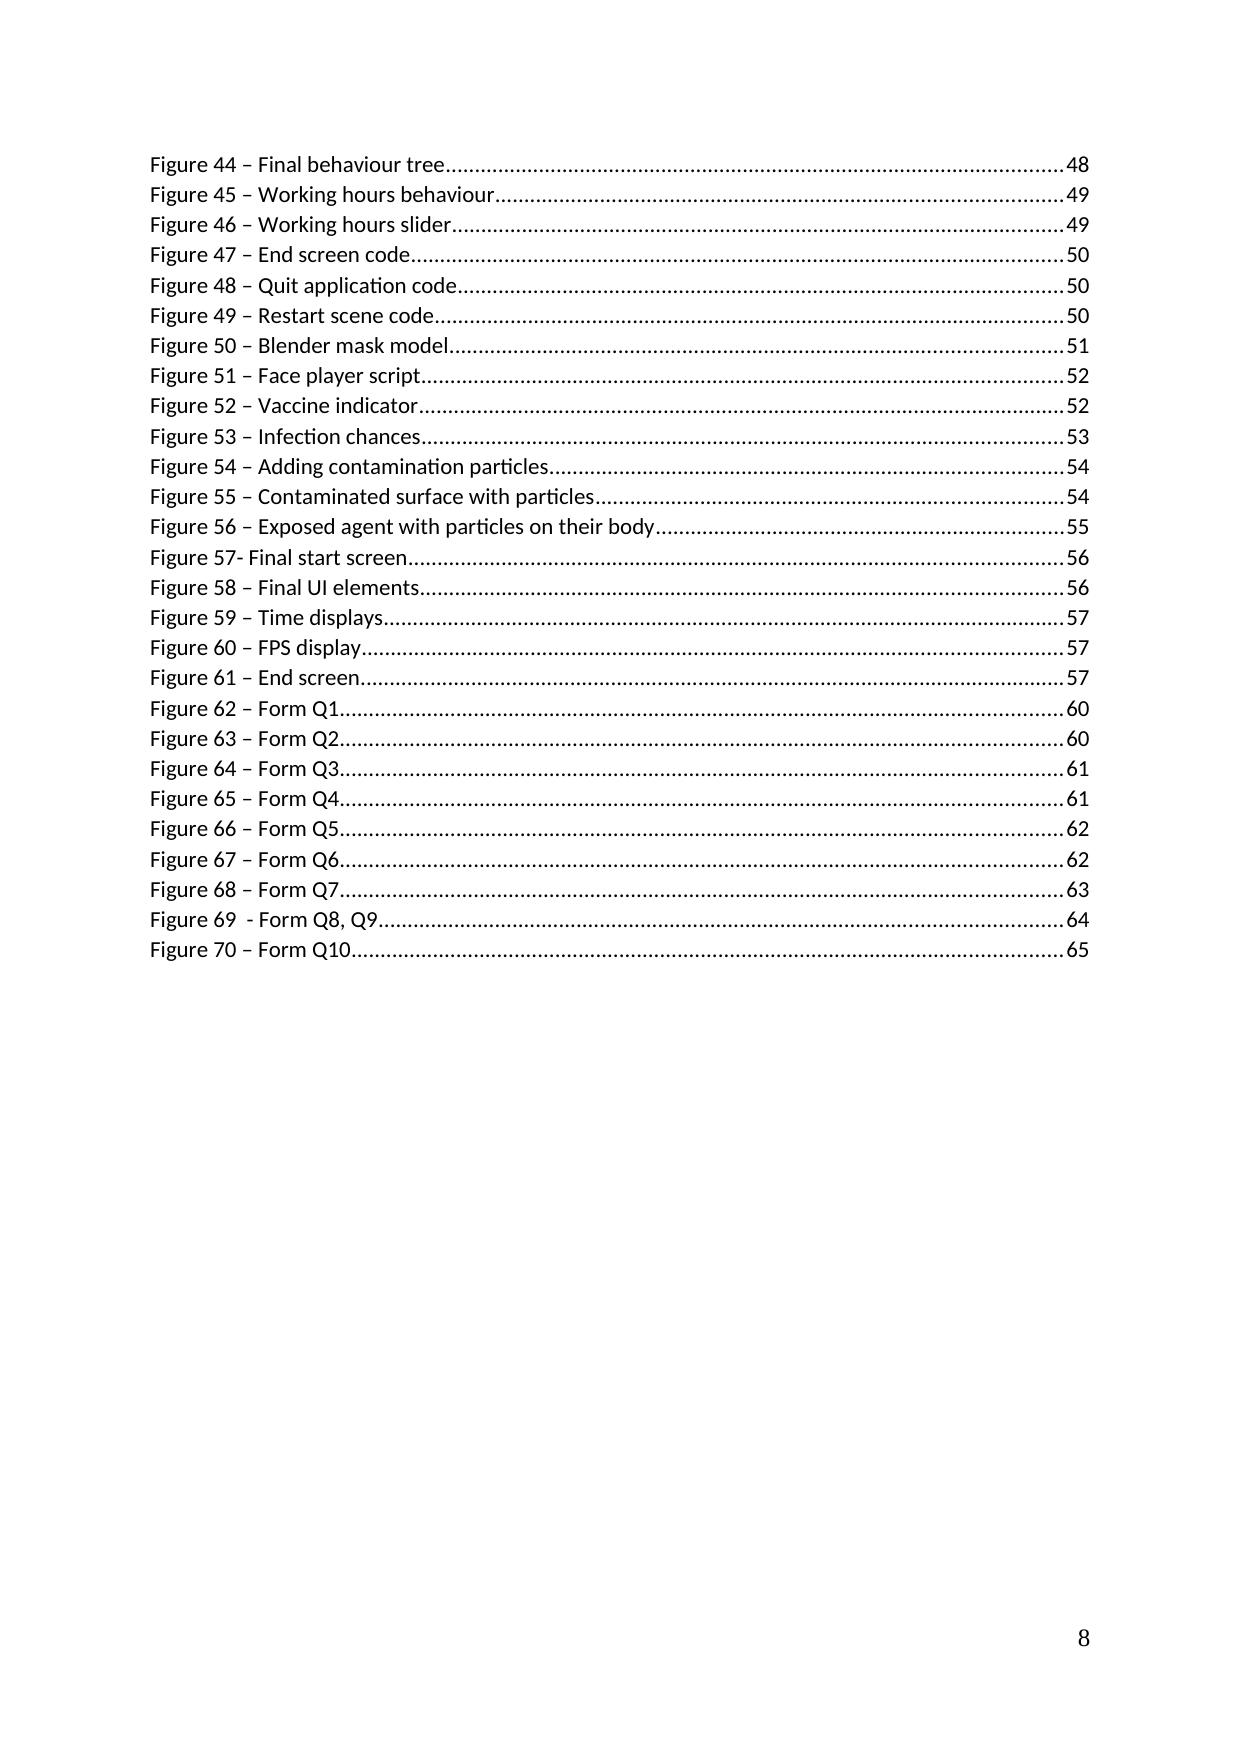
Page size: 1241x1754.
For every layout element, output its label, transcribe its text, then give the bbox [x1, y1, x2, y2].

text Figure 70 – Form Q10 65 [150, 935, 1090, 963]
text Figure 49 – Restart scene code 50 [150, 301, 1090, 329]
text Figure 52 – Vaccine indicator 52 [150, 392, 1090, 420]
text Figure 58 – Final UI elements 56 [150, 573, 1090, 601]
text Figure 66 – Form Q5 62 [150, 814, 1090, 843]
text Figure 65 – Form Q4 61 [150, 784, 1090, 812]
text Figure 51 – Face player script 52 [150, 361, 1090, 389]
text Figure 57- Final start screen 56 [150, 543, 1090, 571]
text Figure 69 - Form Q8, Q9 64 [150, 905, 1090, 933]
text Figure 64 – Form Q3 61 [150, 754, 1090, 782]
text Figure 45 – Working hours behaviour 49 [150, 180, 1090, 208]
text Figure 62 – Form Q1 60 [150, 694, 1090, 722]
text Figure 48 – Quit application code 50 [150, 271, 1090, 299]
text Figure 46 – Working hours slider 49 [150, 210, 1090, 238]
text Figure 44 – Final behaviour tree 48 [150, 150, 1090, 178]
text Figure 61 – End screen 57 [150, 663, 1090, 692]
text Figure 67 – Form Q6 62 [150, 845, 1090, 873]
text Figure 59 – Time displays 57 [150, 603, 1090, 631]
text Figure 50 – Blender mask model 51 [150, 331, 1090, 359]
text Figure 53 – Infection chances 53 [150, 422, 1090, 450]
text Figure 63 – Form Q2 60 [150, 724, 1090, 752]
text Figure 47 – End screen code 50 [150, 241, 1090, 269]
text Figure 68 – Form Q7 63 [150, 875, 1090, 903]
text Figure 54 – Adding contamination particles 54 [150, 452, 1090, 480]
text Figure 56 – Exposed agent with particles on their body 55 [150, 512, 1090, 541]
text Figure 60 – FPS display 57 [150, 633, 1090, 661]
text Figure 55 – Contaminated surface with particles 54 [150, 482, 1090, 510]
